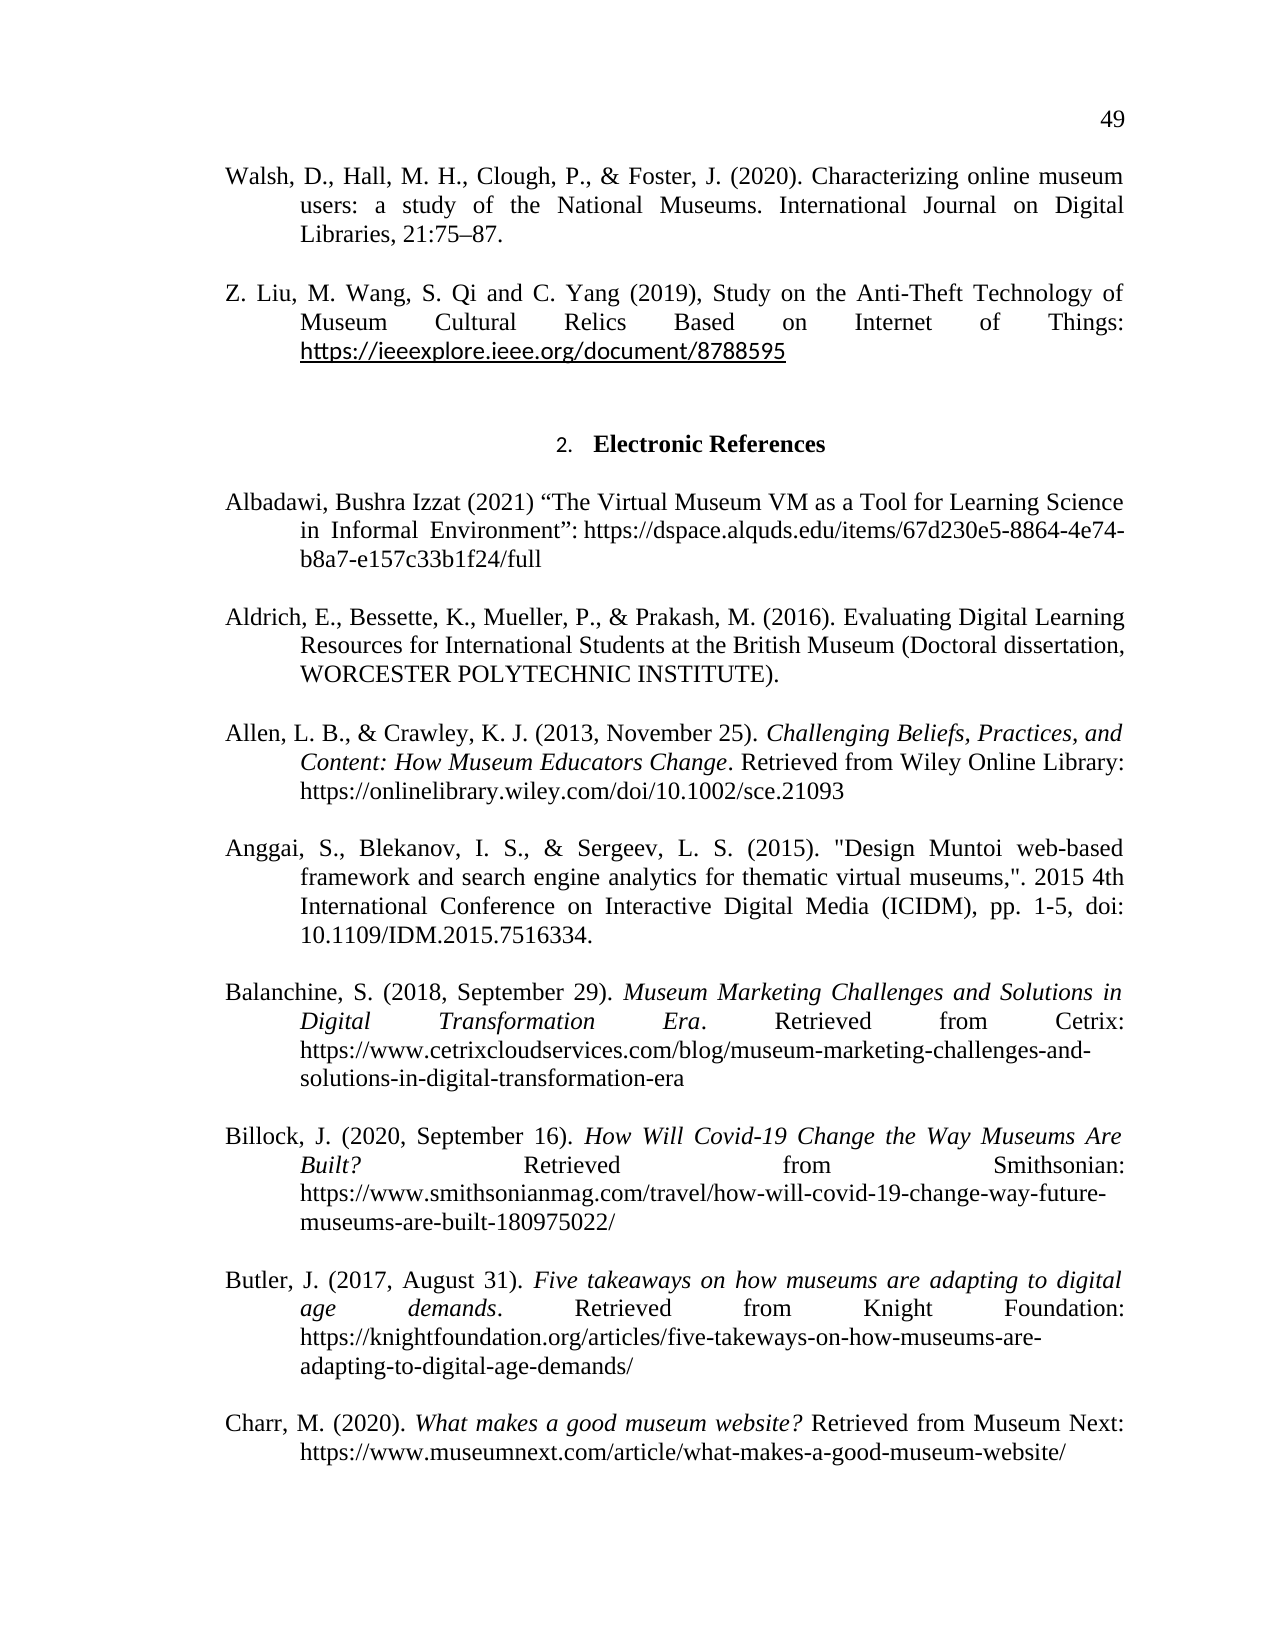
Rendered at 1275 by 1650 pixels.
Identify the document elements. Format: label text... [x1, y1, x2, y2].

text Z. Liu, M. Wang, S. Qi and C. Yang (2019), Study on the Anti-Theft Technology of Museum Cultural Relics Based on Internet of Things: https://ieeexplore.ieee.org/document/8788595 [225, 278, 1125, 366]
list Electronic References [262, 429, 1125, 458]
text Walsh, D., Hall, M. H., Clough, P., & Foster, J. (2020). Characterizing online museum users: a study of the National Museums. International Journal on Digital Libraries, 21:75–87. [225, 161, 1125, 247]
text Butler, J. (2017, August 31). Five takeaways on how museums are adapting to digital age demands. Retrieved from Knight Foundation: https://knightfoundation.org/articles/five-takeways-on-how-museums-are-adapting-to-digital-age-demands/ [225, 1265, 1125, 1380]
text Anggai, S., Blekanov, I. S., & Sergeev, L. S. (2015). "Design Muntoi web-based framework and search engine analytics for thematic virtual museums,". 2015 4th International Conference on Interactive Digital Media (ICIDM), pp. 1-5, doi: 10.1109/IDM.2015.7516334. [225, 833, 1125, 948]
text Aldrich, E., Bessette, K., Mueller, P., & Prakash, M. (2016). Evaluating Digital Learning Resources for International Students at the British Museum (Doctoral dissertation, WORCESTER POLYTECHNIC INSTITUTE). [225, 602, 1125, 688]
text Charr, M. (2020). What makes a good museum website? Retrieved from Museum Next: https://www.museumnext.com/article/what-makes-a-good-museum-website/ [225, 1408, 1125, 1466]
text Allen, L. B., & Crawley, K. J. (2013, November 25). Challenging Beliefs, Practices, and Content: How Museum Educators Change. Retrieved from Wiley Online Library: https://onlinelibrary.wiley.com/doi/10.1002/sce.21093 [225, 718, 1125, 805]
text Albadawi, Bushra Izzat (2021) “The Virtual Museum VM as a Tool for Learning Science in Informal Environment”: https://dspace.alquds.edu/items/67d230e5-8864-4e74-b8a7-e157c33b1f24/full [225, 487, 1125, 573]
text Balanchine, S. (2018, September 29). Museum Marketing Challenges and Solutions in Digital Transformation Era. Retrieved from Cetrix: https://www.cetrixcloudservices.com/blog/museum-marketing-challenges-and-solutions-in-digital-transformation-era [225, 977, 1125, 1092]
text Billock, J. (2020, September 16). How Will Covid-19 Change the Way Museums Are Built? Retrieved from Smithsonian: https://www.smithsonianmag.com/travel/how-will-covid-19-change-way-future-museums-are-built-180975022/ [225, 1121, 1125, 1236]
